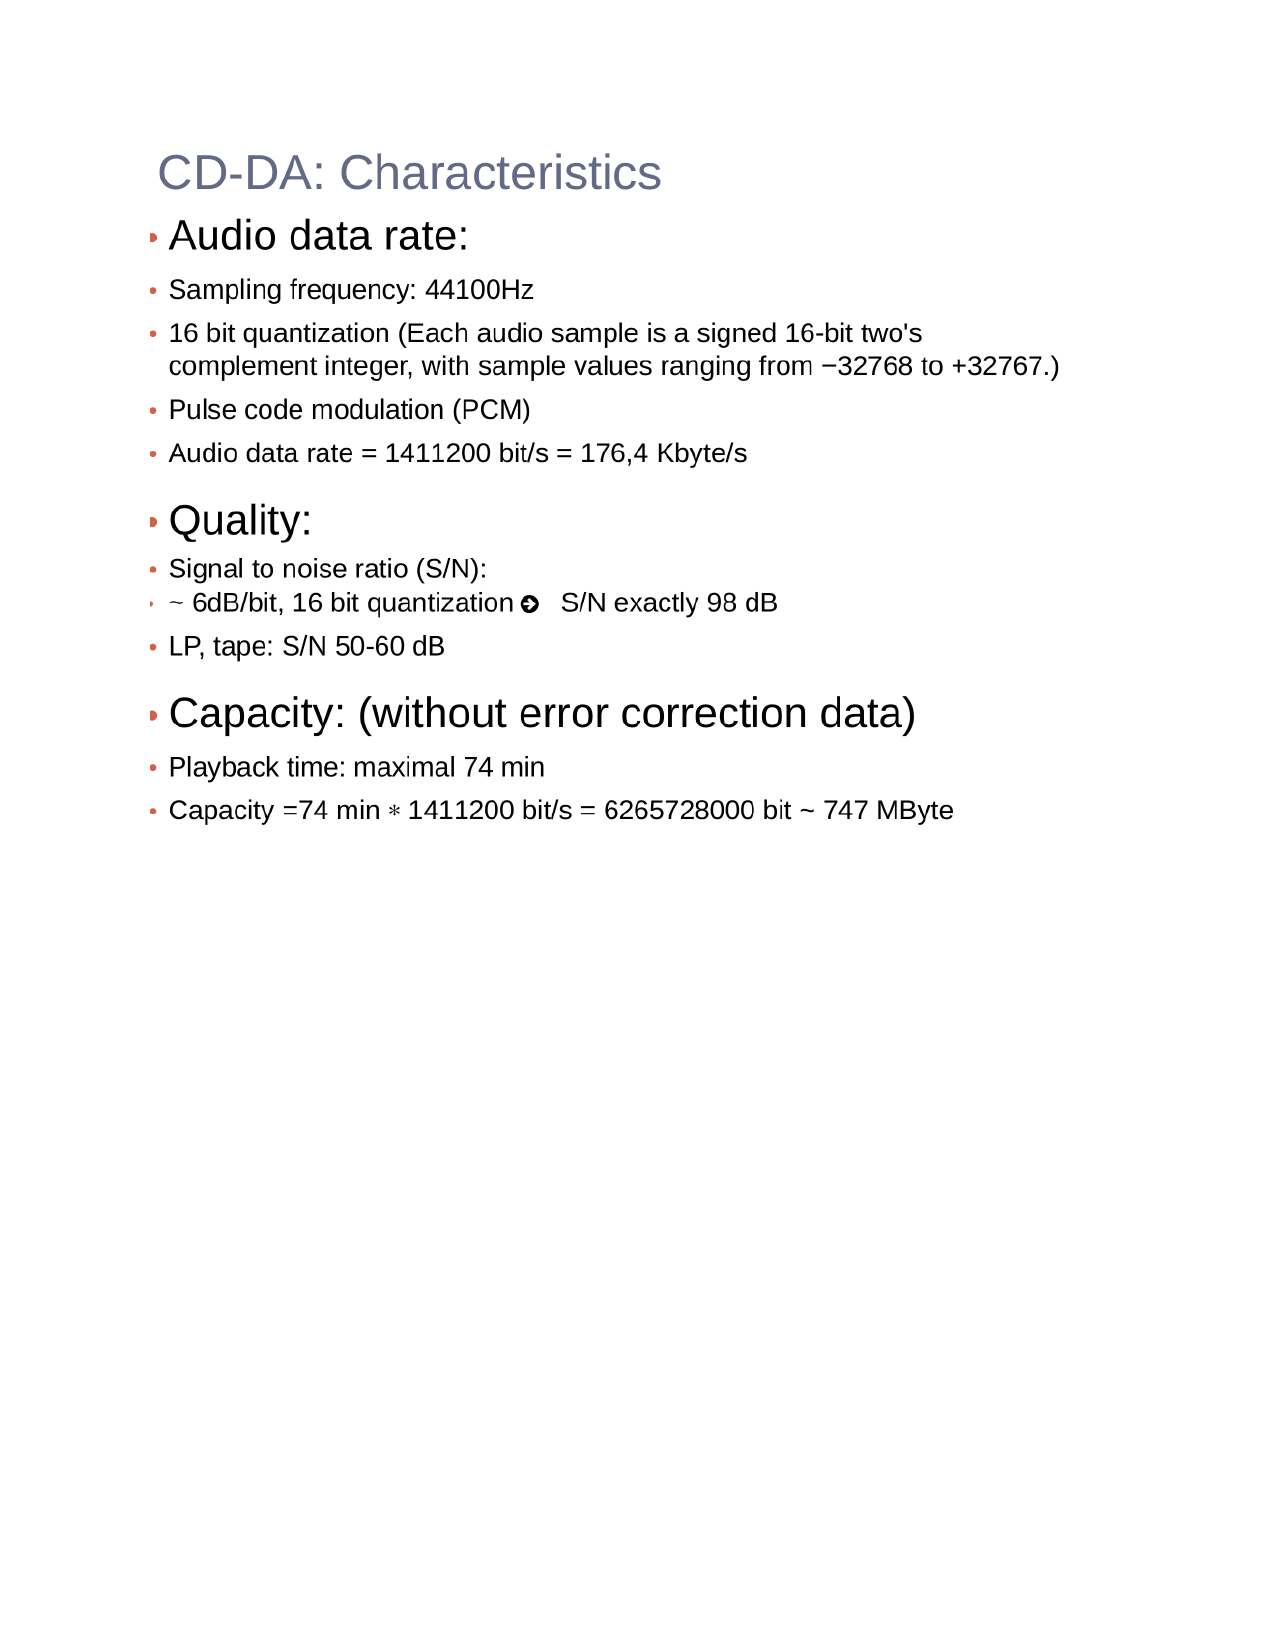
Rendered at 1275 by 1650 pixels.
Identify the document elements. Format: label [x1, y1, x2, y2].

picture [150, 150, 1125, 844]
